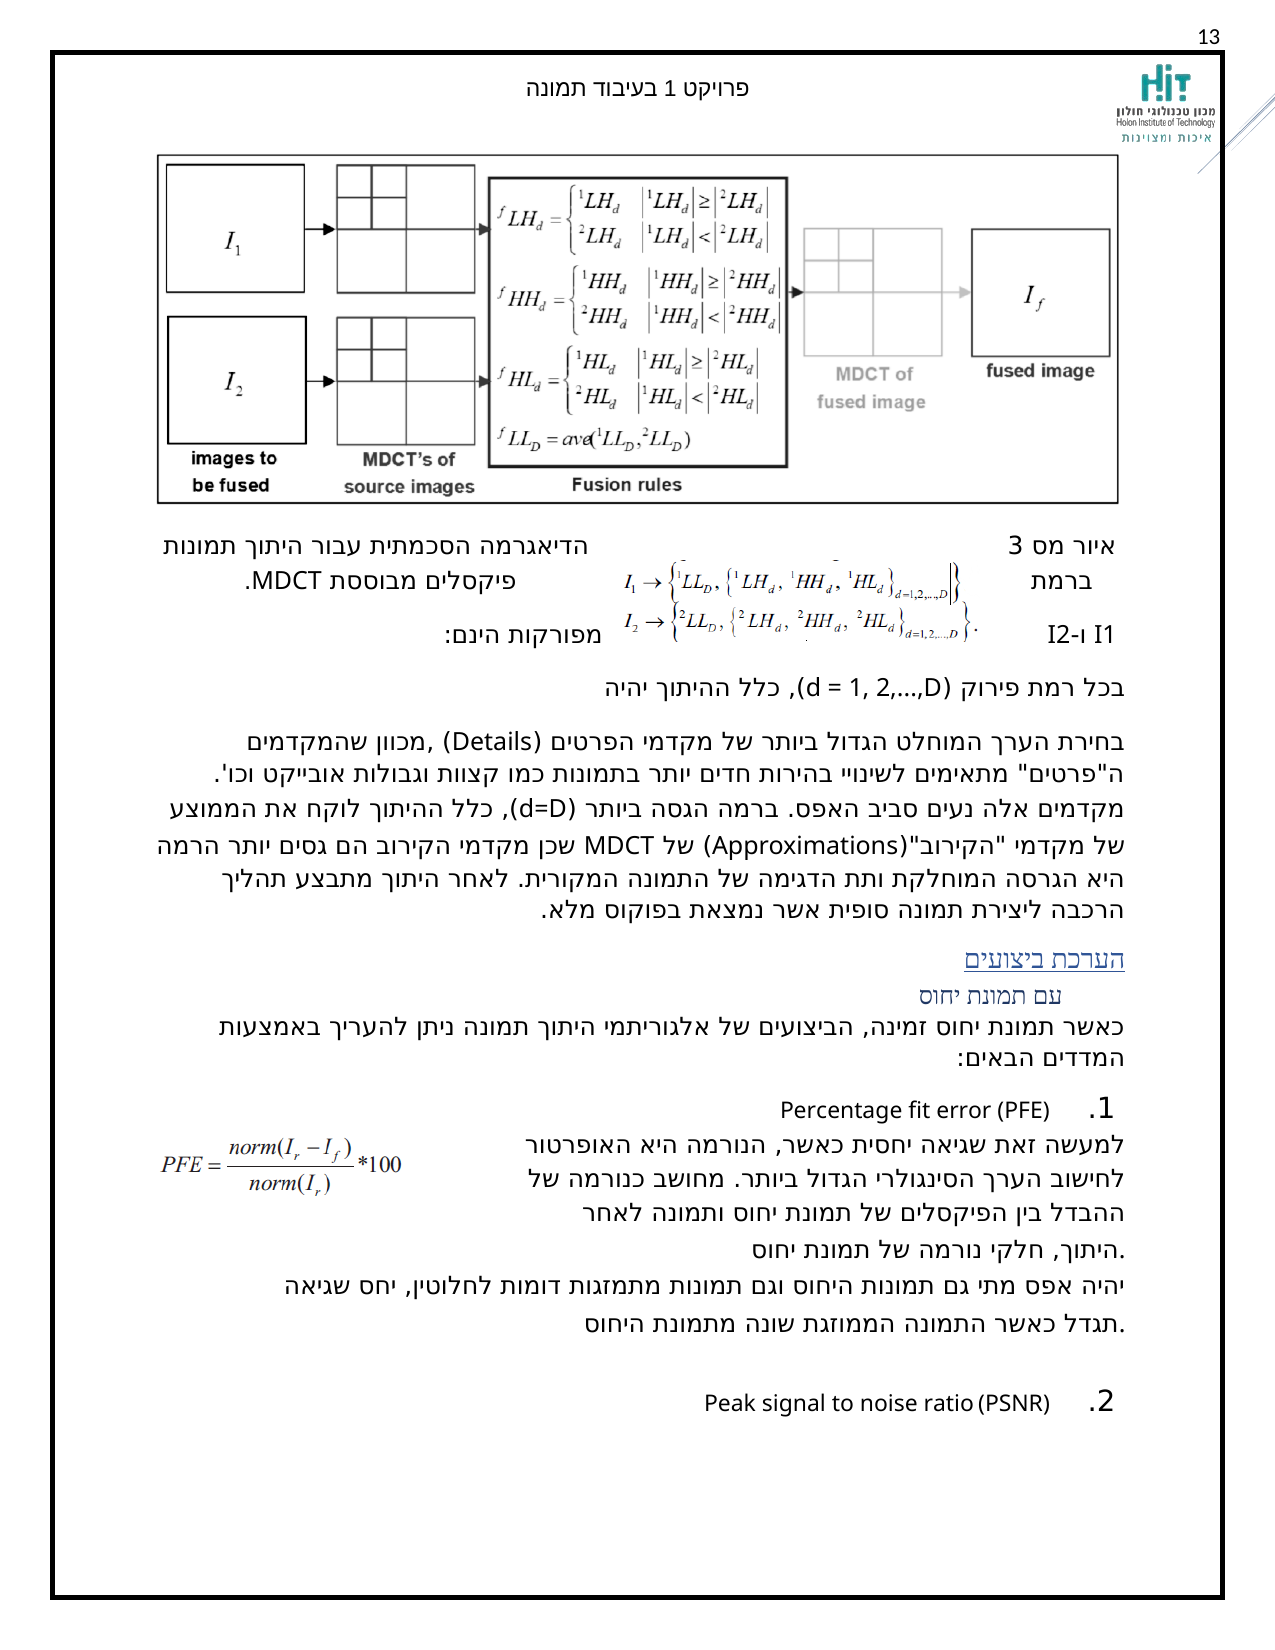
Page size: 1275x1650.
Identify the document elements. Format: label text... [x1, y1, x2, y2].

picture [151, 150, 1125, 508]
text איור מס 3 הדיאגרמה הסכמתית עבור היתוך תמונות ברמת פיקסלים מבוססת MDCT. [150, 527, 1125, 597]
text כאשר תמונת יחוס זמינה, הביצועים של אלגוריתמי היתוך תמונה ניתן להעריך באמצעות המדדים הבאים: [150, 1012, 1125, 1073]
list למעשה זאת שגיאה יחסית כאשר, הנורמה היא האופרטור לחישוב הערך הסינגולרי הגדול ביותר. מחושב כנורמה של ההבדל בין הפיקסלים של תמונת יחוס ותמונה לאחר היתוך, חלקי נורמה של תמונת יחוס. [225, 1131, 1125, 1266]
text I1 ו-I2 מפורקות הינם: [150, 616, 1125, 651]
list Peak signal to noise ratio (PSNR) [150, 1384, 1087, 1418]
subtitle הערכת ביצועים [150, 943, 1125, 974]
list Percentage fit error (PFE) [150, 1092, 1087, 1126]
list יהיה אפס מתי גם תמונות היחוס וגם תמונות מתמזגות דומות לחלוטין, יחס שגיאה תגדל כאשר התמונה הממוזגת שונה מתמונת היחוס. [225, 1271, 1125, 1339]
text בחירת הערך המוחלט הגדול ביותר של מקדמי הפרטים (Details) ,מכוון שהמקדמים ה"פרטים" מתאימים לשינויי בהירות חדים יותר בתמונות כמו קצוות וגבולות אובייקט וכו'. מקדמים אלה נעים סביב האפס. ברמה הגסה ביותר (d=D), כלל ההיתוך לוקח את הממוצע של מקדמי "הקירוב"(Approximations) של MDCT שכן מקדמי הקירוב הם גסים יותר הרמה היא הגרסה המוחלקת ותת הדגימה של התמונה המקורית. לאחר היתוך מתבצע תהליך הרכבה ליצירת תמונה סופית אשר נמצאת בפוקוס מלא. [150, 723, 1125, 924]
picture [150, 1131, 415, 1201]
text בכל רמת פירוק (d = 1, 2,...,D), כלל ההיתוך יהיה [150, 670, 1125, 704]
subtitle עם תמונת יחוס [150, 981, 1125, 1010]
picture [1111, 55, 1220, 148]
picture [620, 560, 980, 642]
